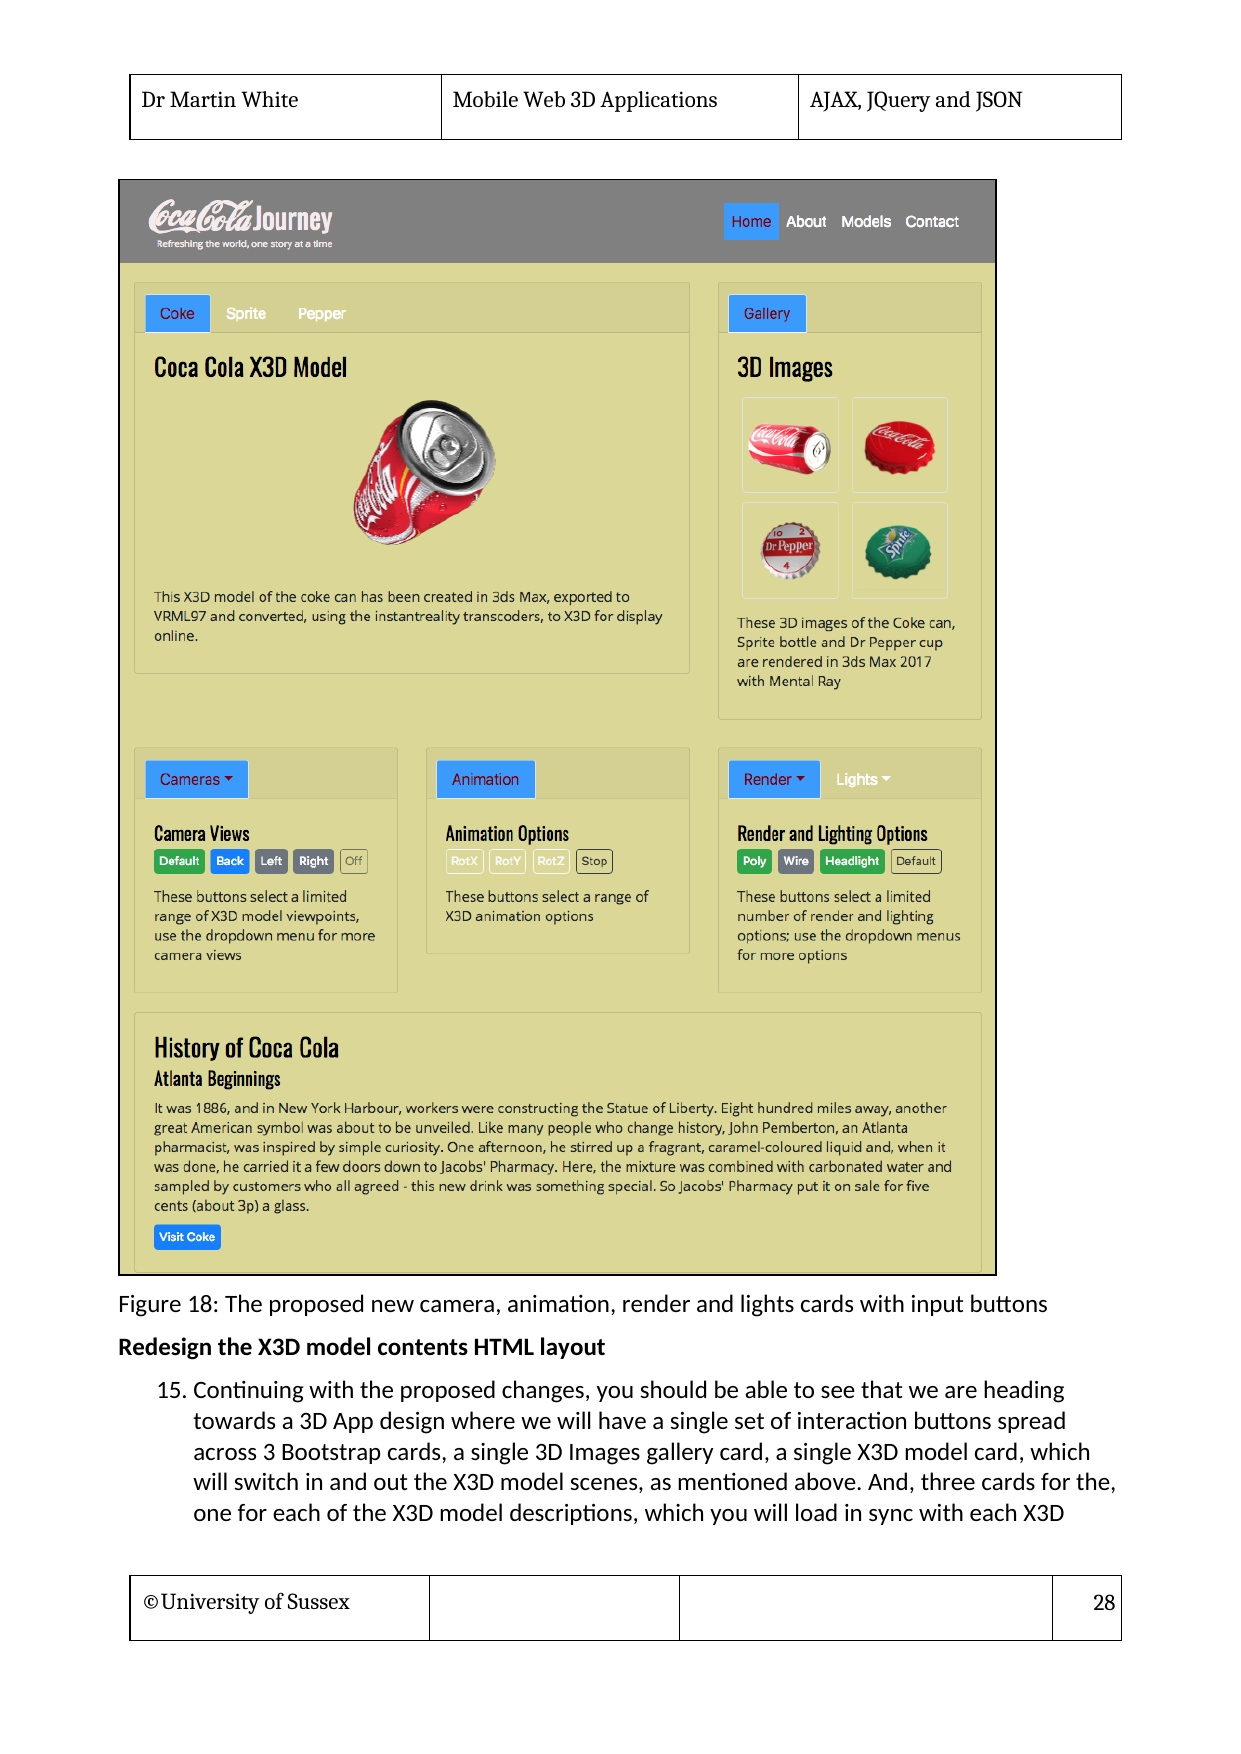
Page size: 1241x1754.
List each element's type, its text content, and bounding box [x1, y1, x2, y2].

subtitle Redesign the X3D model contents HTML layout [118, 1332, 1122, 1362]
picture [120, 180, 995, 1274]
text Figure 18: The proposed new camera, animation, render and lights cards with input buttons [118, 1288, 1122, 1319]
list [156, 1374, 1122, 1527]
